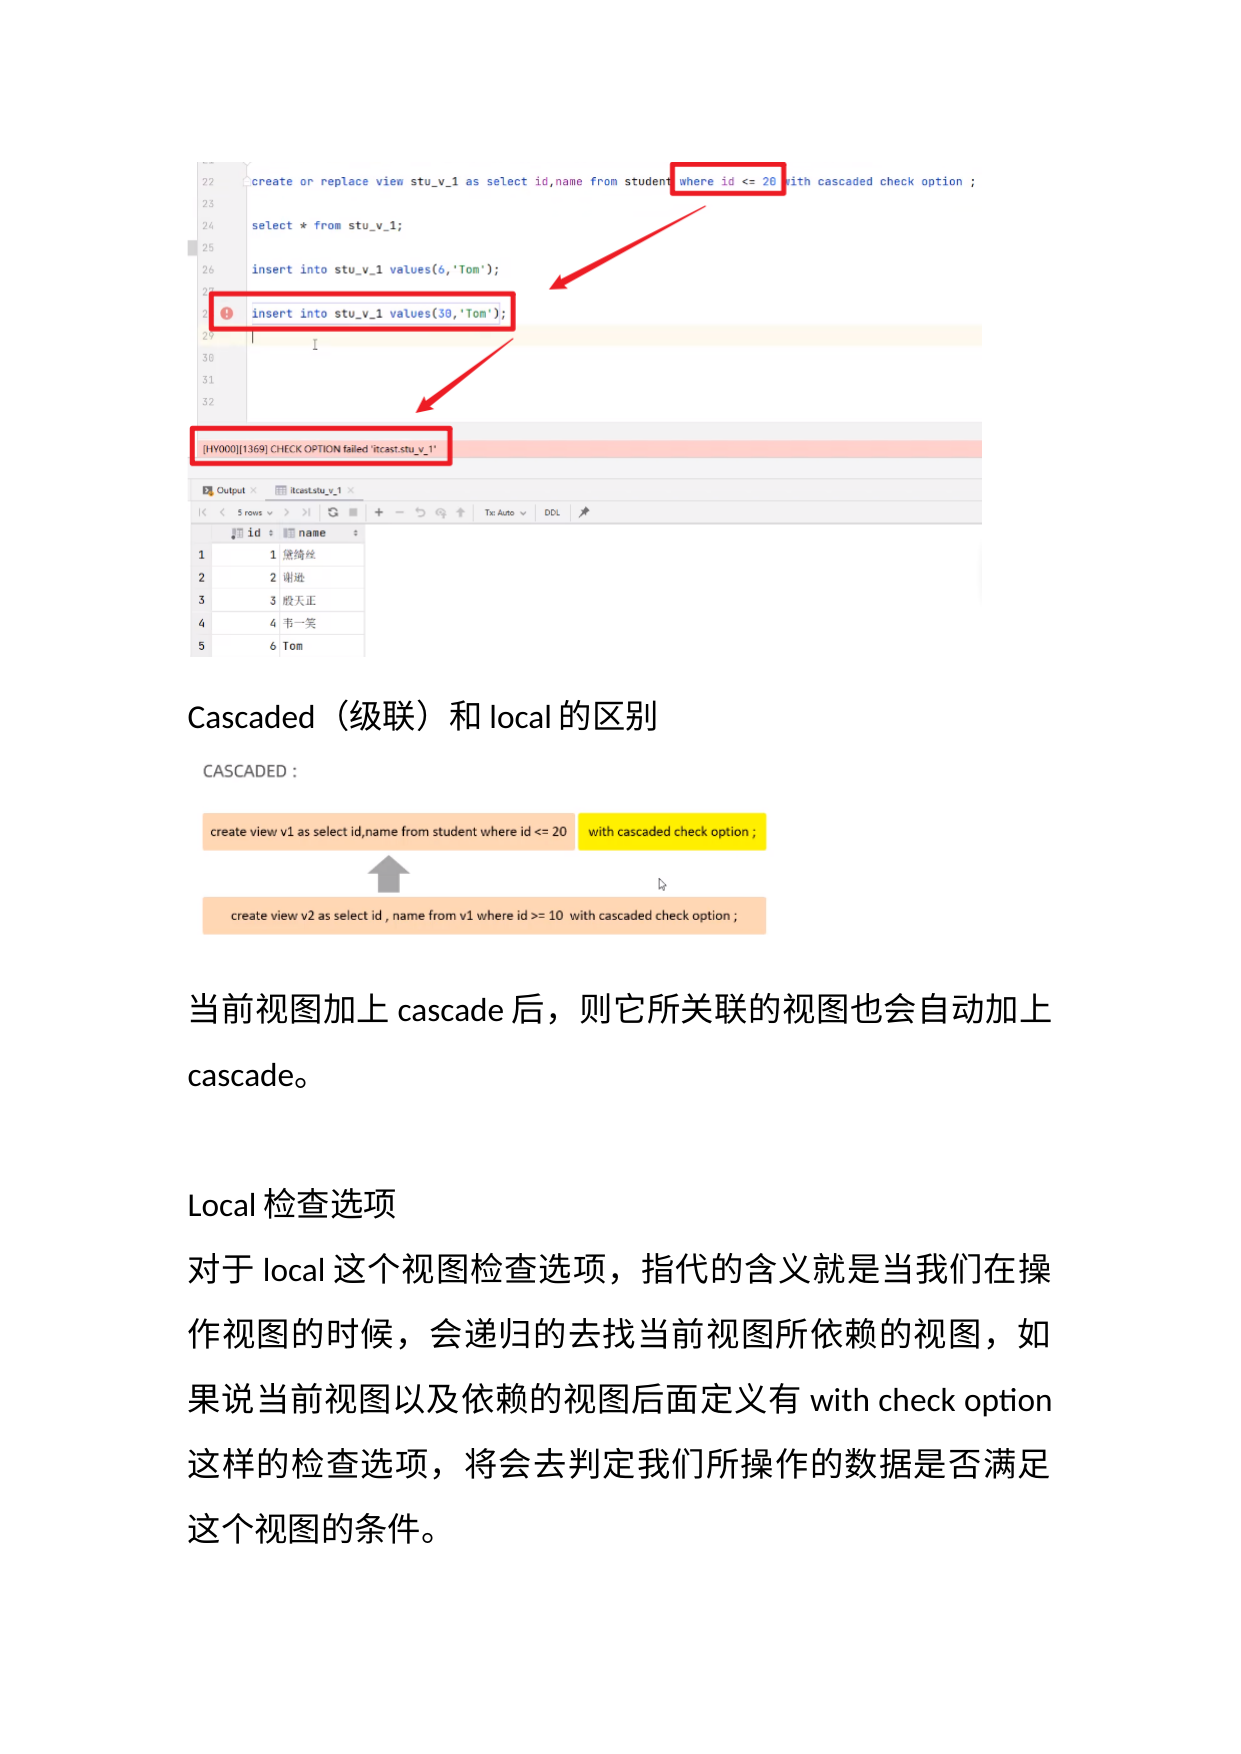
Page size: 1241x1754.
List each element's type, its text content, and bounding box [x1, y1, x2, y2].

text Local检查选项 [187, 1169, 1053, 1234]
text 当前视图加上cascade后，则它所关联的视图也会自动加上cascade。 [187, 974, 1053, 1104]
picture [187, 162, 982, 657]
picture [187, 747, 787, 943]
text 对于local这个视图检查选项，指代的含义就是当我们在操作视图的时候，会递归的去找当前视图所依赖的视图，如果说当前视图以及依赖的视图后面定义有with check option这样的检查选项，将会去判定我们所操作的数据是否满足这个视图的条件。 [187, 1234, 1053, 1559]
text Cascaded（级联）和local的区别 [187, 682, 1053, 747]
